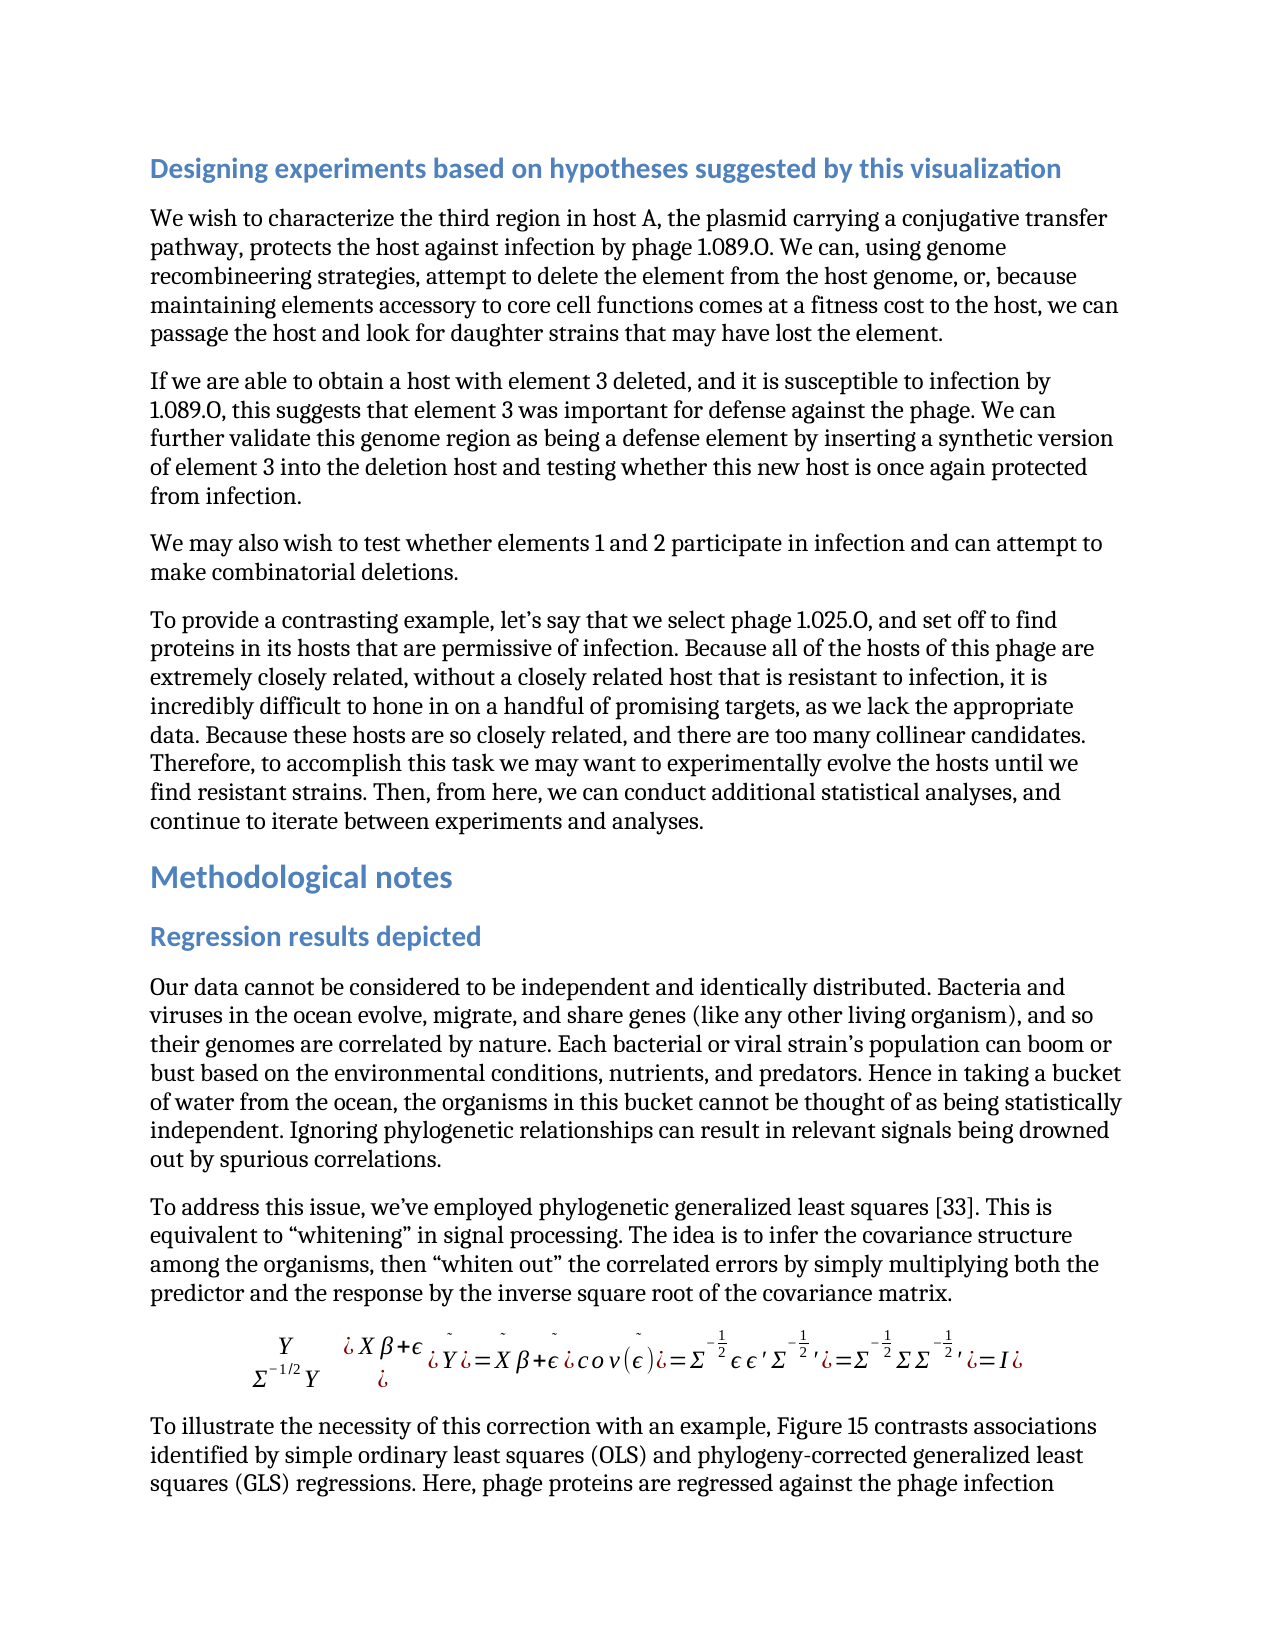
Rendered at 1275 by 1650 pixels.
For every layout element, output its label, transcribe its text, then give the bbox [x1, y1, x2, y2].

text To provide a contrasting example, let’s say that we select phage 1.025.O, and set off to find proteins in its hosts that are permissive of infection. Because all of the hosts of this phage are extremely closely related, without a closely related host that is resistant to infection, it is incredibly difficult to hone in on a handful of promising targets, as we lack the appropriate data. Because these hosts are so closely related, and there are too many collinear candidates. Therefore, to accomplish this task we may want to experimentally evolve the hosts until we find resistant strains. Then, from here, we can conduct additional statistical analyses, and continue to iterate between experiments and analyses. [150, 606, 1125, 836]
subtitle Designing experiments based on hypotheses suggested by this visualization [150, 150, 1125, 186]
subtitle Methodological notes [150, 856, 1125, 897]
subtitle Regression results depicted [150, 918, 1125, 954]
text Our data cannot be considered to be independent and identically distributed. Bacteria and viruses in the ocean evolve, migrate, and share genes (like any other living organism), and so their genomes are correlated by nature. Each bacterial or viral strain’s population can boom or bust based on the environmental conditions, nutrients, and predators. Hence in taking a bucket of water from the ocean, the organisms in this bucket cannot be thought of as being statistically independent. Ignoring phylogenetic relationships can result in relevant signals being drowned out by spurious correlations. [150, 972, 1125, 1174]
text We may also wish to test whether elements 1 and 2 participate in infection and can attempt to make combinatorial deletions. [150, 529, 1125, 587]
text If we are able to obtain a host with element 3 deleted, and it is susceptible to infection by 1.089.O, this suggests that element 3 was important for defense against the phage. We can further validate this genome region as being a defense element by inserting a synthetic version of element 3 into the deletion host and testing whether this new host is once again protected from infection. [150, 367, 1125, 511]
text We wish to characterize the third region in host A, the plasmid carrying a conjugative transfer pathway, protects the host against infection by phage 1.089.O. We can, using genome recombineering strategies, attempt to delete the element from the host genome, or, because maintaining elements accessory to core cell functions comes at a fitness cost to the host, we can passage the host and look for daughter strains that may have lost the element. [150, 204, 1125, 348]
text To address this issue, we’ve employed phylogenetic generalized least squares [33]. This is equivalent to “whitening” in signal processing. The idea is to infer the covariance structure among the organisms, then “whiten out” the correlated errors by simply multiplying both the predictor and the response by the inverse square root of the covariance matrix. [150, 1192, 1125, 1307]
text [150, 1412, 1125, 1498]
